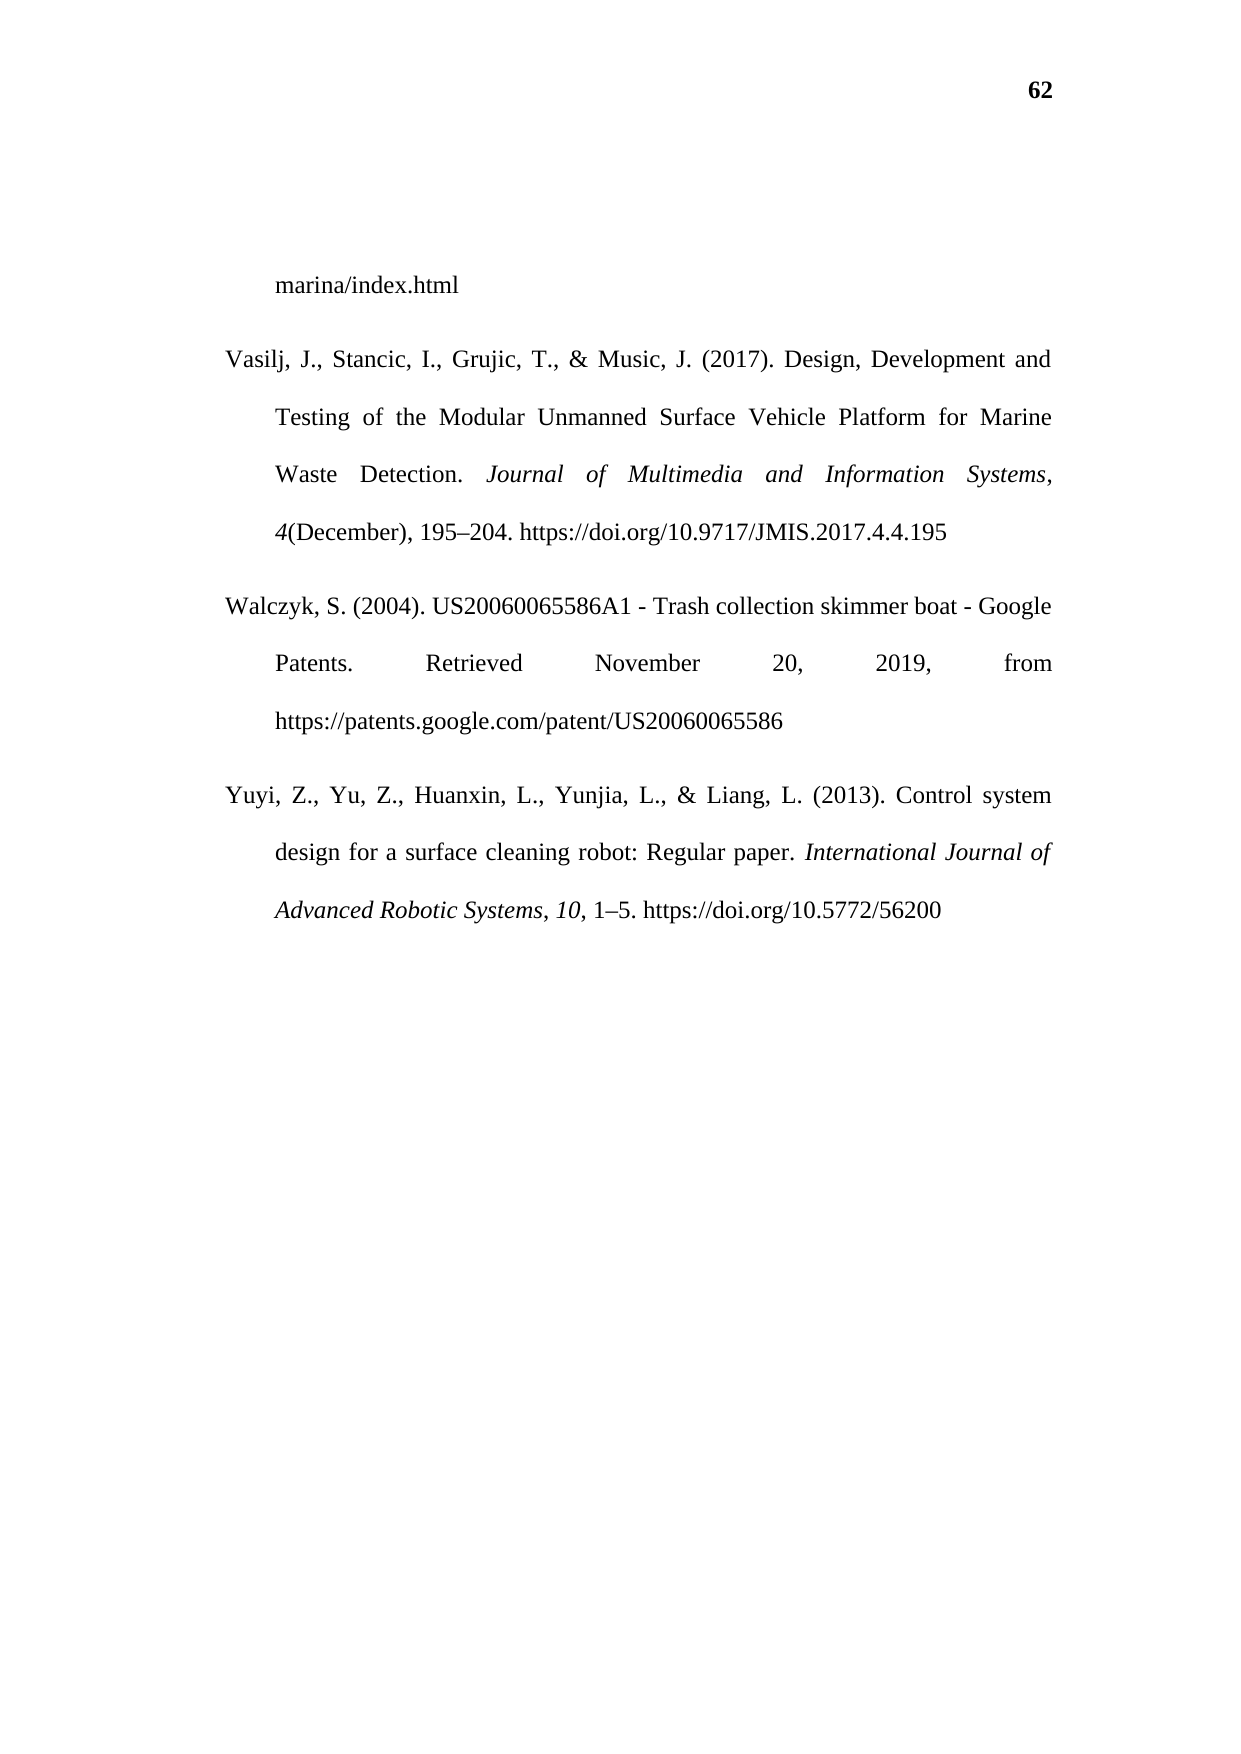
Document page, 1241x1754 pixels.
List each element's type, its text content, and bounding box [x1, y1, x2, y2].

text Walczyk, S. (2004). US20060065586A1 - Trash collection skimmer boat - Google Patents. Retrieved November 20, 2019, from https://patents.google.com/patent/US20060065586 [225, 591, 1053, 734]
text Yuyi, Z., Yu, Z., Huanxin, L., Yunjia, L., & Liang, L. (2013). Control system design for a surface cleaning robot: Regular paper. International Journal of Advanced Robotic Systems, 10, 1–5. https://doi.org/10.5772/56200 [225, 780, 1053, 924]
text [225, 270, 1053, 299]
text Vasilj, J., Stancic, I., Grujic, T., & Music, J. (2017). Design, Development and Testing of the Modular Unmanned Surface Vehicle Platform for Marine Waste Detection. Journal of Multimedia and Information Systems, 4(December), 195–204. https://doi.org/10.9717/JMIS.2017.4.4.195 [225, 344, 1053, 545]
